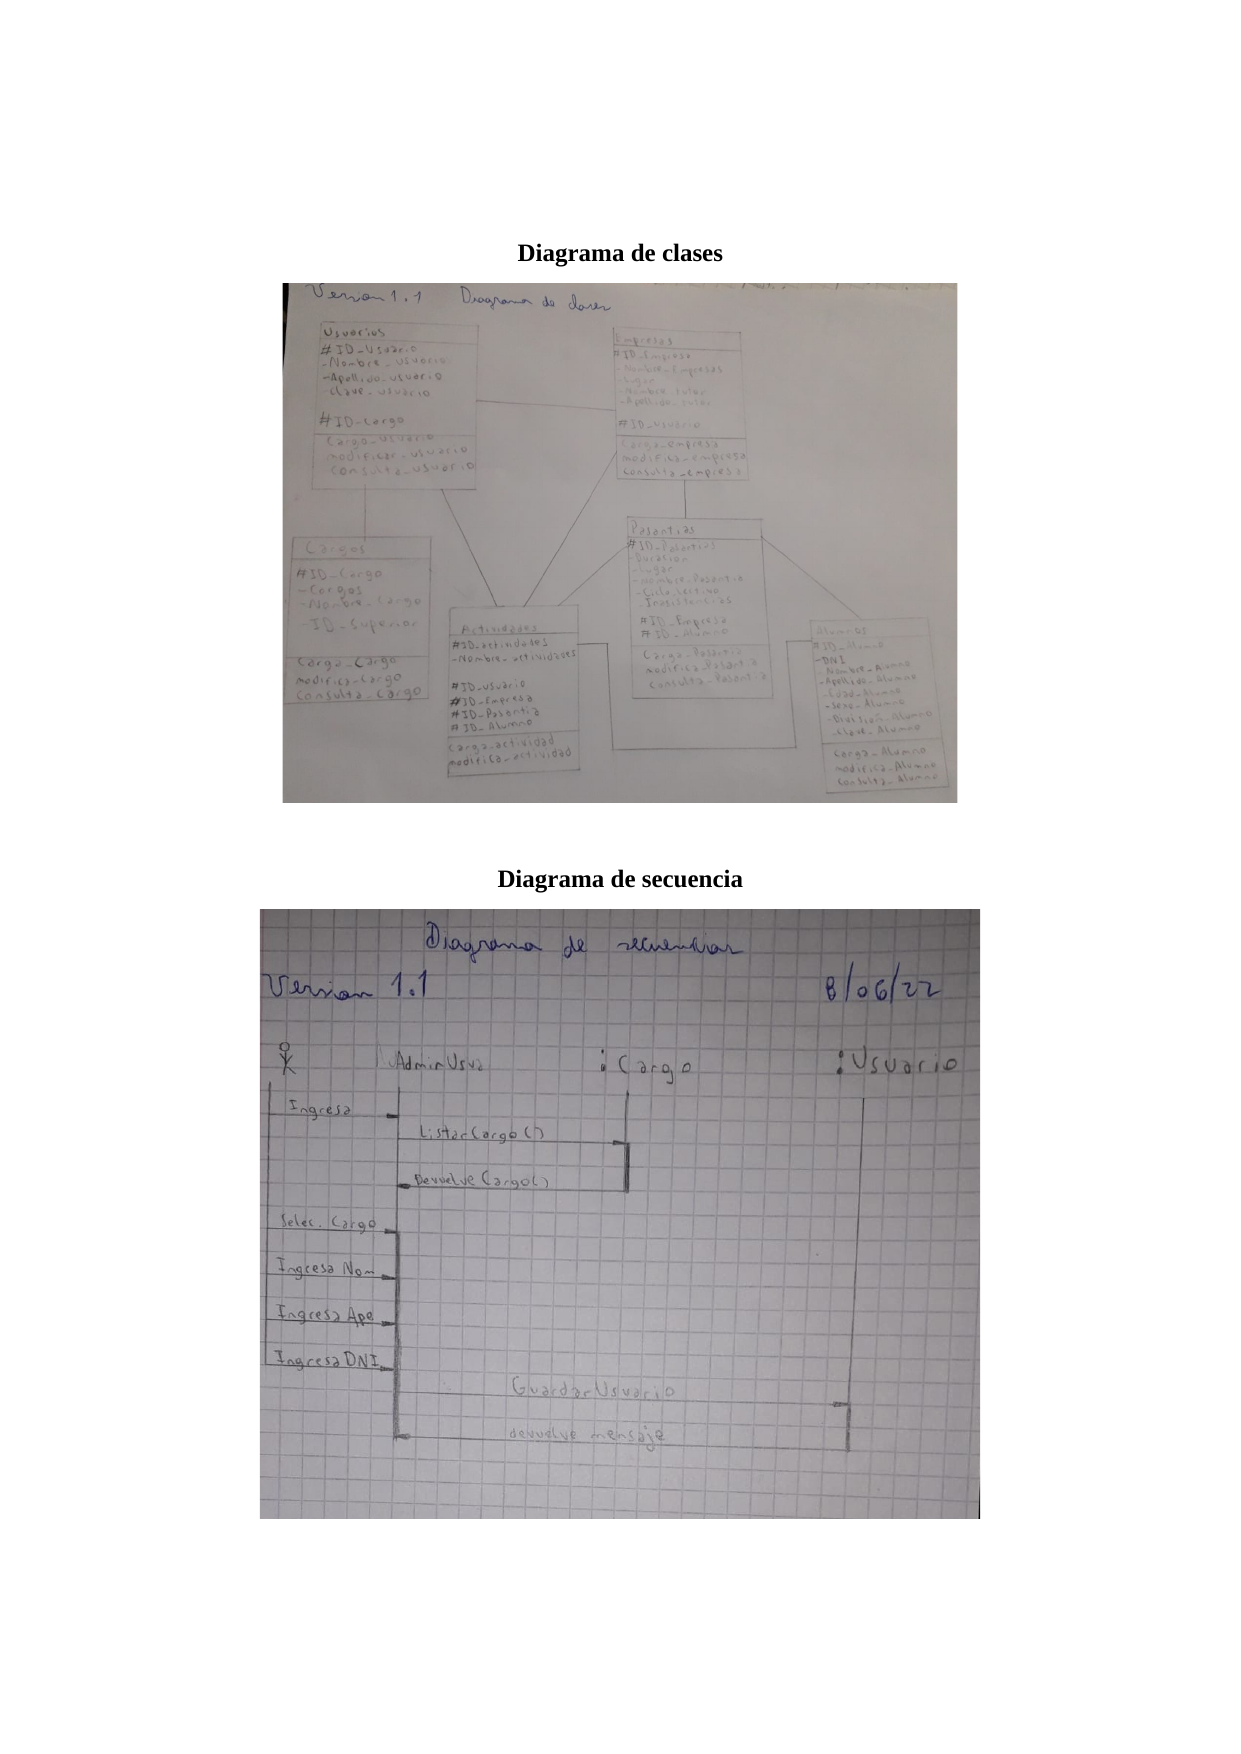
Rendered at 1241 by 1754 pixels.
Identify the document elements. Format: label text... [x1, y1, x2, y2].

text Diagrama de secuencia [177, 864, 1063, 893]
picture [282, 283, 958, 803]
text Diagrama de clases [177, 238, 1063, 266]
picture [259, 909, 981, 1519]
